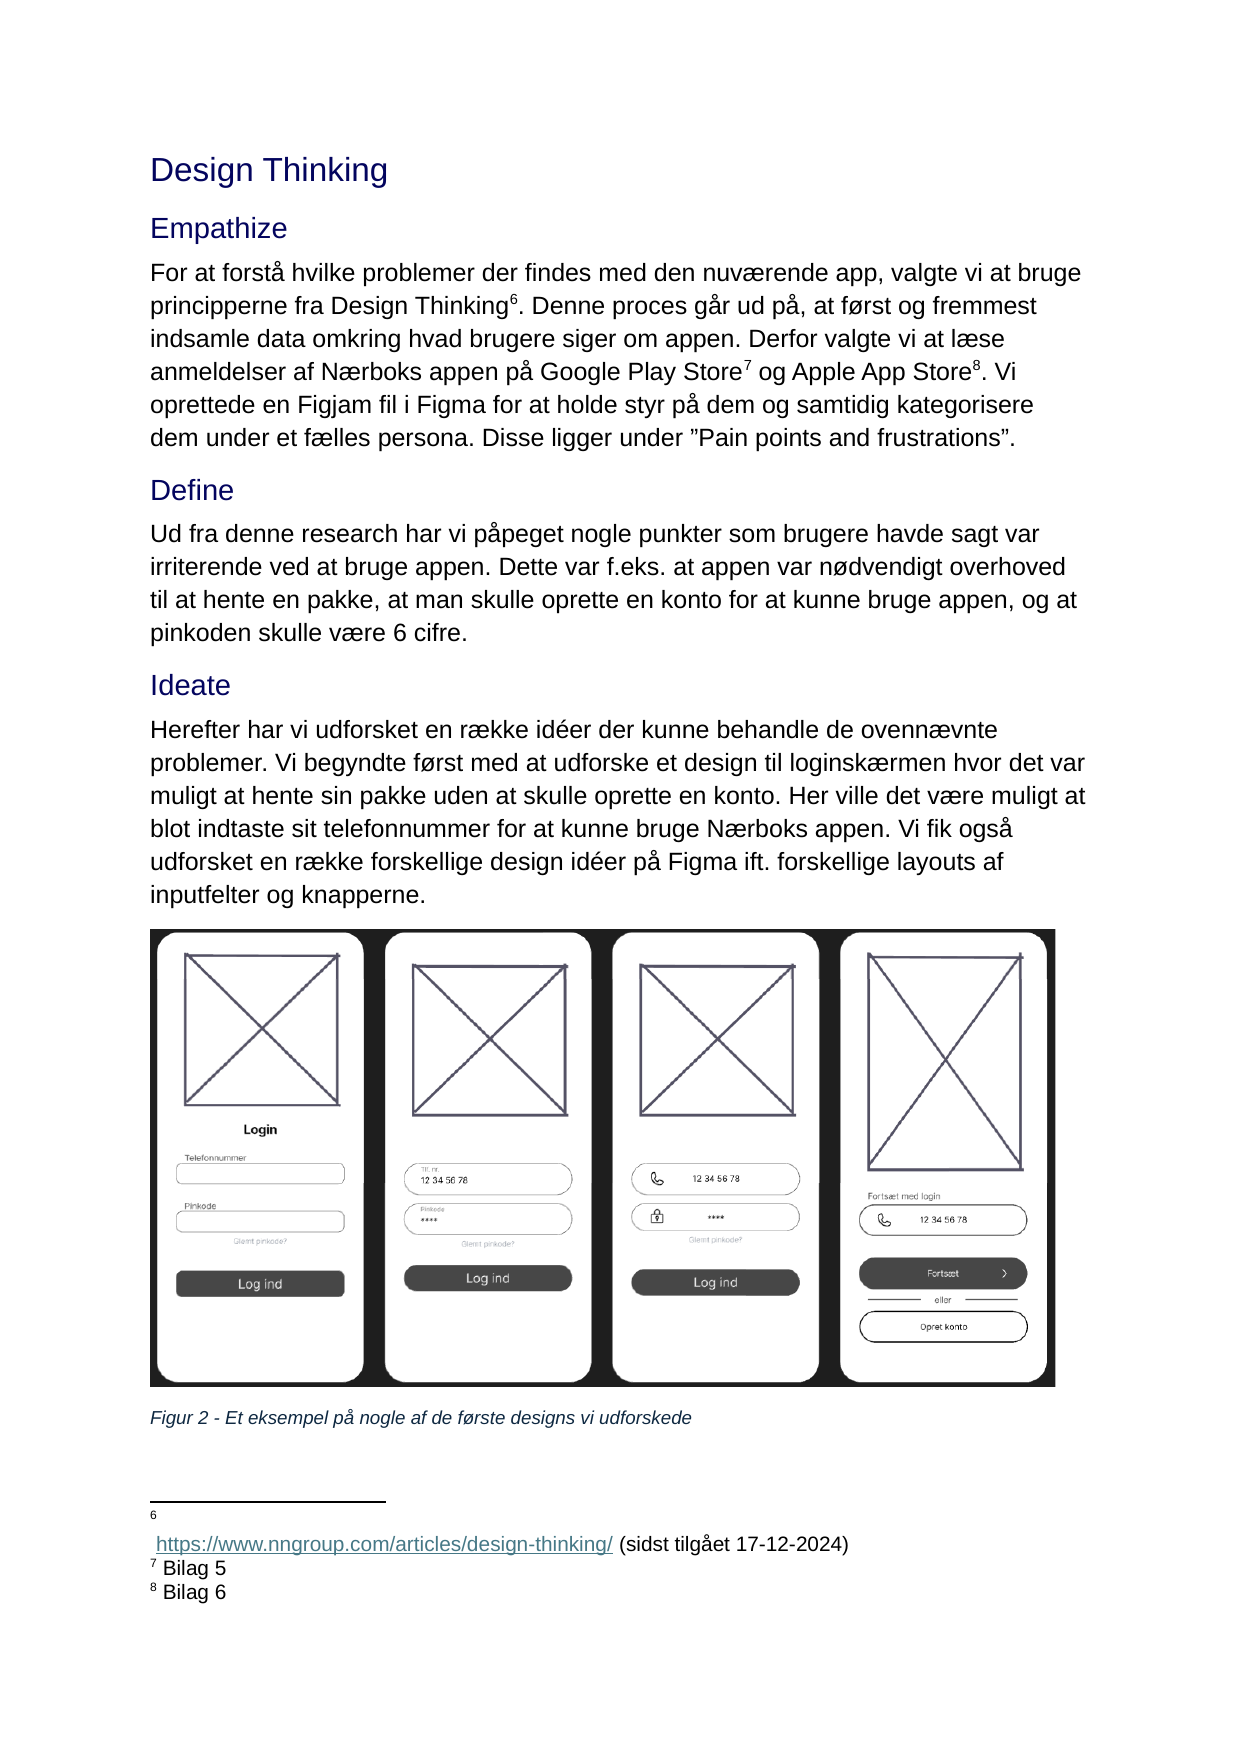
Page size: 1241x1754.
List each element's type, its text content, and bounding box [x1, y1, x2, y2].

text Herefter har vi udforsket en række idéer der kunne behandle de ovennævnte problemer. Vi begyndte først med at udforske et design til loginskærmen hvor det var muligt at hente sin pakke uden at skulle oprette en konto. Her ville det være muligt at blot indtaste sit telefonnummer for at kunne bruge Nærboks appen. Vi fik også udforsket en række forskellige design idéer på Figma ift. forskellige layouts af inputfelter og knapperne. [150, 715, 1090, 909]
subtitle Ideate [150, 668, 1090, 702]
subtitle Define [150, 472, 1090, 506]
text Ud fra denne research har vi påpeget nogle punkter som brugere havde sagt var irriterende ved at bruge appen. Dette var f.eks. at appen var nødvendigt overhoved til at hente en pakke, at man skulle oprette en konto for at kunne bruge appen, og at pinkoden skulle være 6 cifre. [150, 519, 1090, 647]
text Figur 2 - Et eksempel på nogle af de første designs vi udforskede [150, 1407, 1090, 1429]
text For at forstå hvilke problemer der findes med den nuværende app, valgte vi at bruge principperne fra Design Thinking. Denne proces går ud på, at først og fremmest indsamle data omkring hvad brugere siger om appen. Derfor valgte vi at læse anmeldelser af Nærboks appen på Google Play Store og Apple App Store. Vi oprettede en Figjam fil i Figma for at holde styr på dem og samtidig kategorisere dem under et fælles persona. Disse ligger under ”Pain points and frustrations”. [150, 258, 1090, 452]
subtitle Empathize [150, 211, 1090, 244]
picture [150, 929, 1056, 1387]
subtitle Design Thinking [150, 150, 1090, 188]
